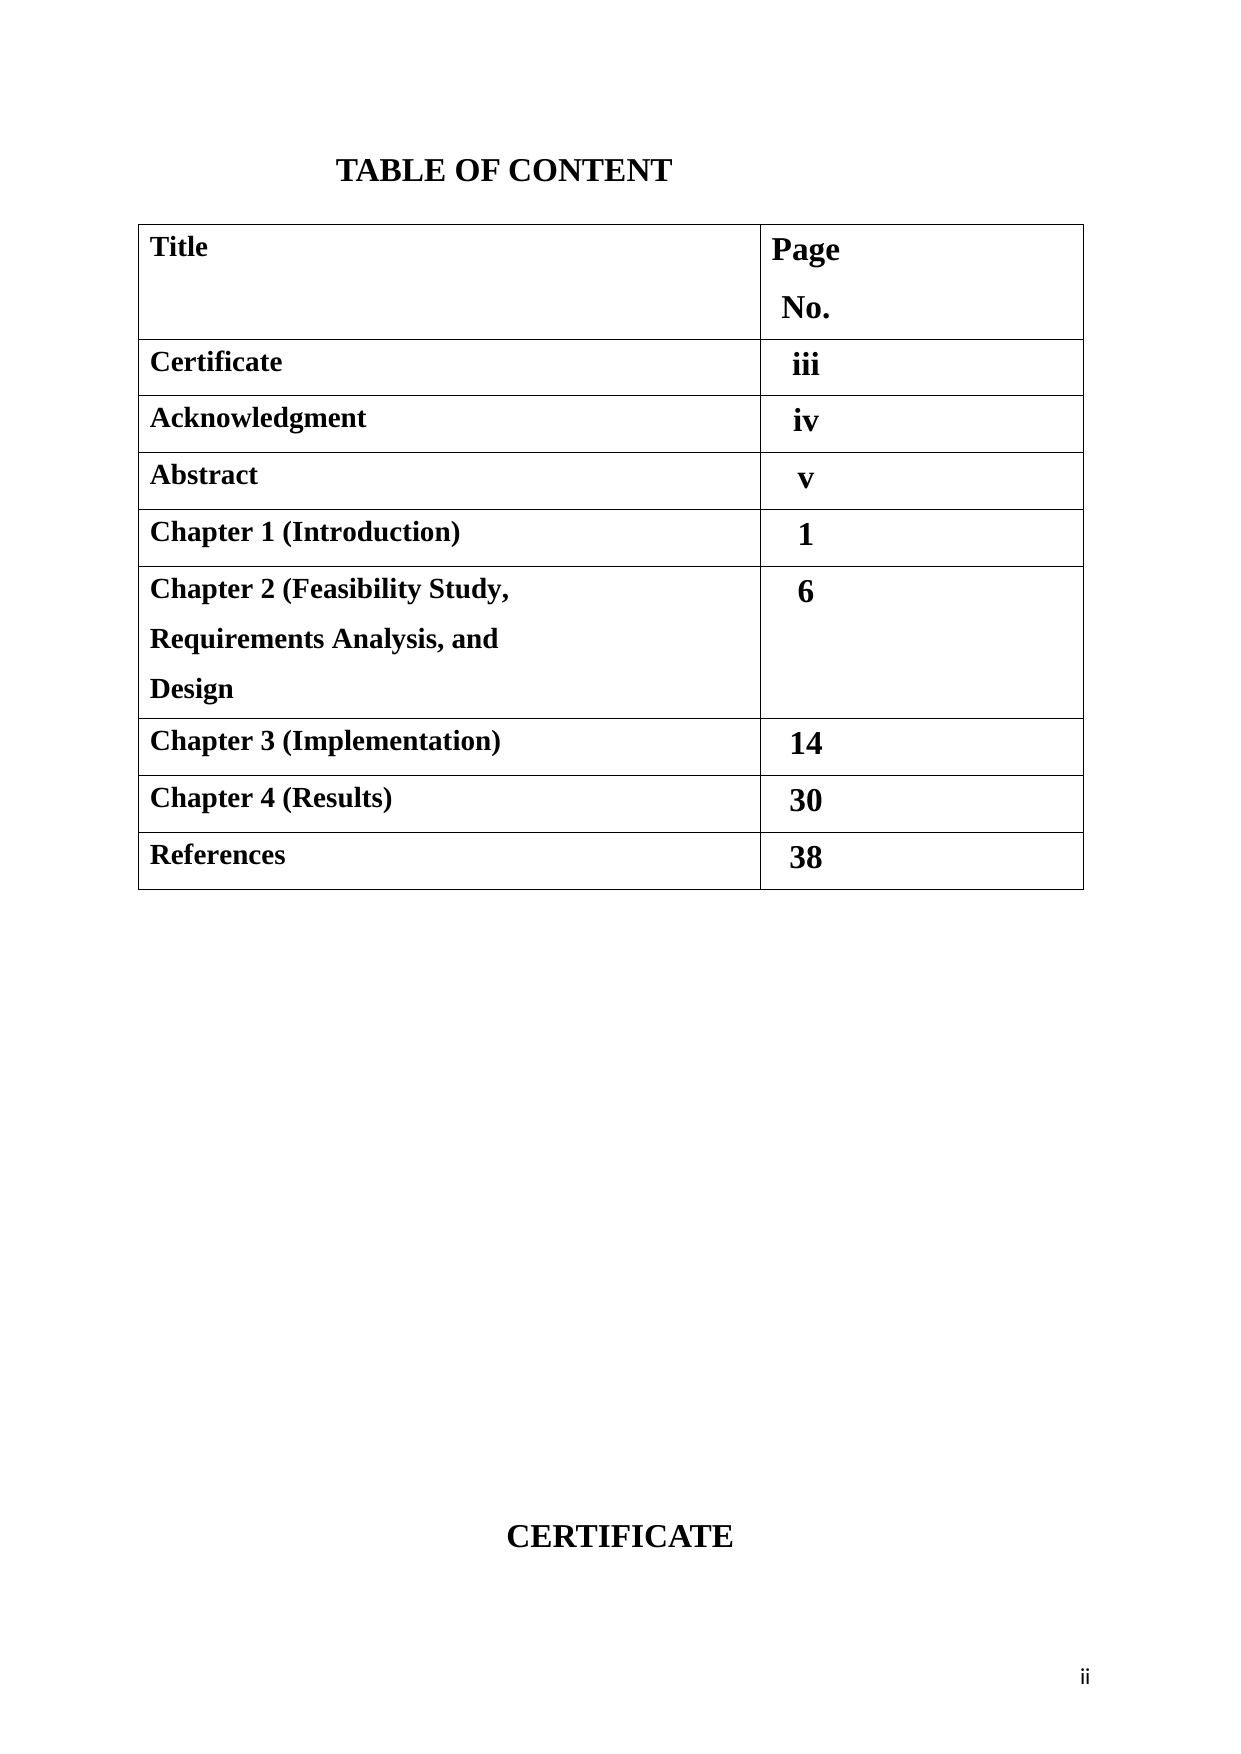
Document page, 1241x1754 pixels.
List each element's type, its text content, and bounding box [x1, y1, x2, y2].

table_cell Chapter 3 (Implementation) [139, 719, 760, 775]
table_cell iii [761, 340, 1083, 395]
table_cell 38 [761, 833, 1083, 888]
table_cell 6 [761, 567, 1083, 718]
table_header Title [139, 225, 760, 338]
text CERTIFICATE [150, 1516, 1090, 1554]
table_cell Abstract [139, 453, 760, 509]
table_cell 1 [761, 510, 1083, 566]
table_cell Chapter 2 (Feasibility Study, Requirements Analysis, and Design [139, 567, 760, 718]
table_header Page No. [761, 225, 1083, 338]
table_cell Chapter 4 (Results) [139, 776, 760, 832]
table_cell 30 [761, 776, 1083, 832]
table_cell Chapter 1 (Introduction) [139, 510, 760, 566]
table_cell References [139, 833, 760, 888]
text TABLE OF CONTENT [150, 150, 858, 188]
table_cell Acknowledgment [139, 396, 760, 452]
table_cell 14 [761, 719, 1083, 775]
table_cell iv [761, 396, 1083, 452]
table_cell v [761, 453, 1083, 509]
table_cell Certificate [139, 340, 760, 395]
